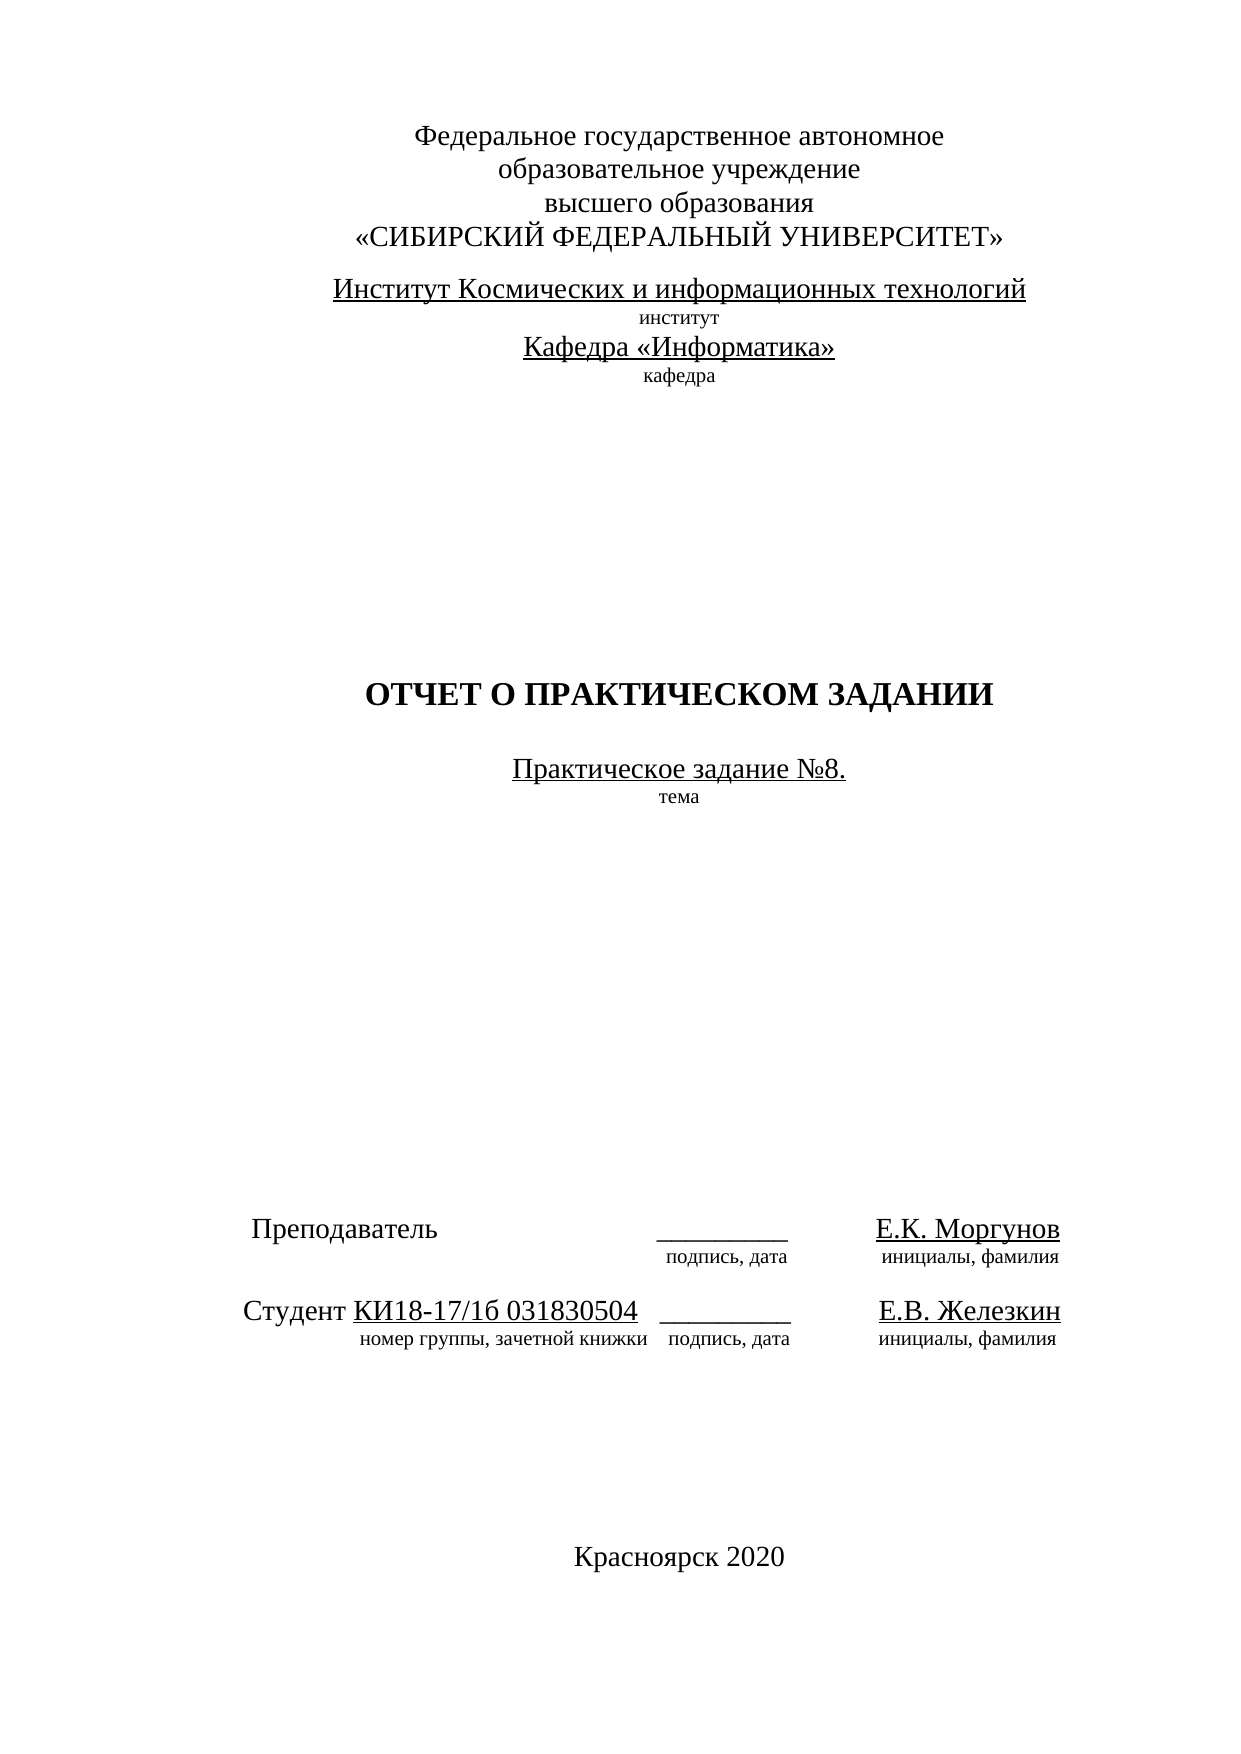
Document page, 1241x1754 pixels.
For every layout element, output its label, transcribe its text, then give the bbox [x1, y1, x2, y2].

text образовательное учреждение [177, 152, 1181, 185]
text Кафедра «Информатика» [177, 329, 1181, 363]
text тема [177, 784, 1181, 808]
text Студент КИ18-17/1б 031830504 _________ Е.В. Железкин [177, 1293, 1181, 1326]
text Практическое задание №8. [177, 751, 1181, 784]
text Преподаватель _________ Е.К. Моргунов [177, 1211, 1181, 1244]
text «СИБИРСКИЙ ФЕДЕРАЛЬНЫЙ УНИВЕРСИТЕТ» [177, 219, 1181, 252]
text Красноярск 2020 [177, 1539, 1181, 1573]
text кафедра [177, 363, 1181, 387]
text подпись, дата инициалы, фамилия [177, 1244, 1181, 1268]
text институт [177, 305, 1181, 329]
text ОТЧЕТ О ПРАКТИЧЕСКОМ ЗАДАНИИ [177, 674, 1181, 712]
text номер группы, зачетной книжки подпись, дата инициалы, фамилия [177, 1326, 1181, 1350]
text Федеральное государственное автономное [177, 118, 1181, 152]
text Институт Космических и информационных технологий [177, 271, 1181, 305]
text высшего образования [177, 185, 1181, 219]
